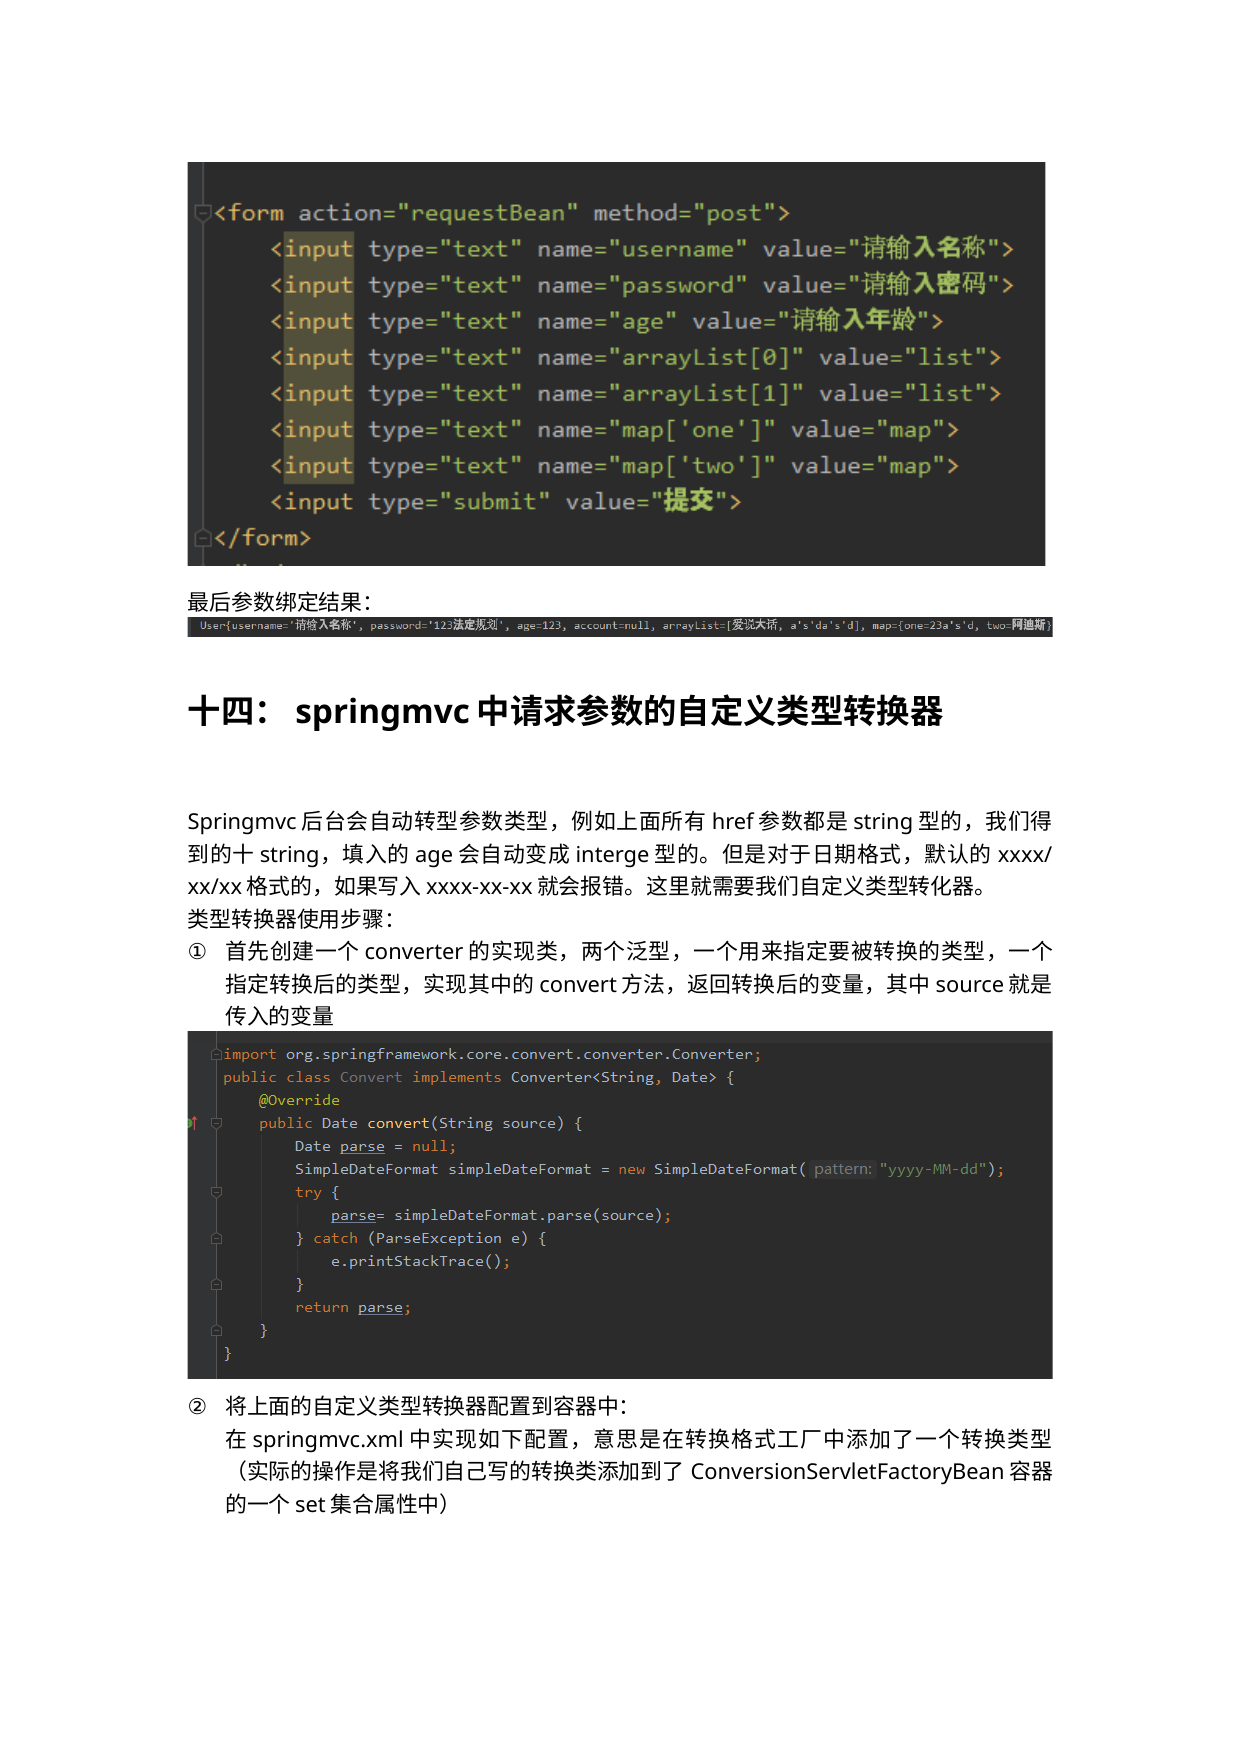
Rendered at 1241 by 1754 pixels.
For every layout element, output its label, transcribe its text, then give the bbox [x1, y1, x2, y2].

picture [187, 1031, 1053, 1379]
list 首先创建一个converter的实现类，两个泛型，一个用来指定要被转换的类型，一个指定转换后的类型，实现其中的convert方法，返回转换后的变量，其中source就是传入的变量 [187, 934, 1053, 1031]
picture [187, 162, 1046, 566]
list 最后参数绑定结果： [187, 584, 1053, 617]
subtitle 十四： springmvc中请求参数的自定义类型转换器 [187, 677, 1053, 742]
list 在springmvc.xml中实现如下配置，意思是在转换格式工厂中添加了一个转换类型（实际的操作是将我们自己写的转换类添加到了ConversionServletFactoryBean容器的一个set集合属性中） [225, 1421, 1053, 1519]
picture [187, 617, 1053, 637]
text Springmvc后台会自动转型参数类型，例如上面所有href参数都是string型的，我们得到的十string，填入的age会自动变成interge型的。但是对于日期格式，默认的xxxx/xx/xx格式的，如果写入xxxx-xx-xx就会报错。这里就需要我们自定义类型转化器。 [187, 804, 1053, 901]
list 将上面的自定义类型转换器配置到容器中： [187, 1389, 1053, 1421]
list 类型转换器使用步骤： [187, 901, 1053, 934]
